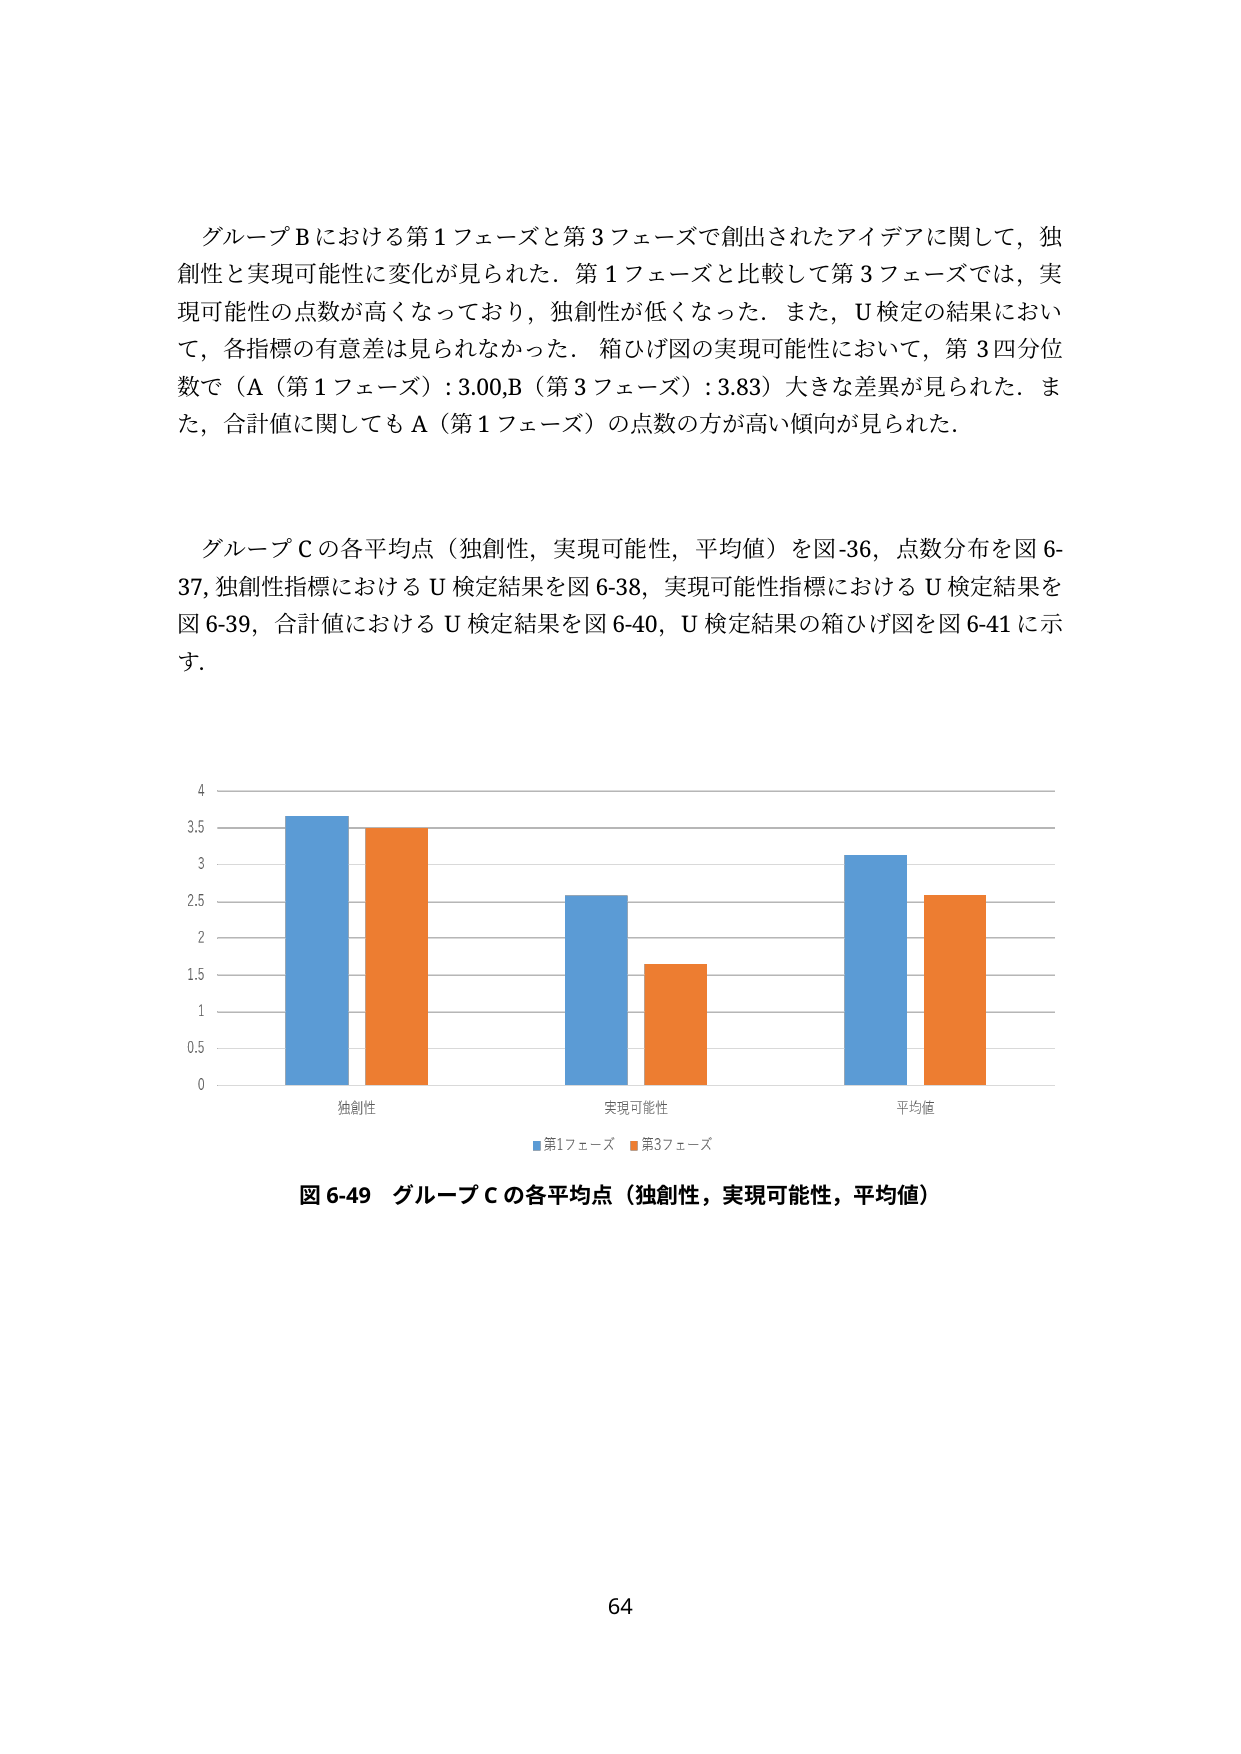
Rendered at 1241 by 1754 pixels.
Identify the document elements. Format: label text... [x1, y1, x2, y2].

text グループBにおける第1フェーズと第3フェーズで創出されたアイデアに関して，独創性と実現可能性に変化が見られた．第1フェーズと比較して第3フェーズでは，実現可能性の点数が高くなっており，独創性が低くなった．また，U検定の結果において，各指標の有意差は見られなかった． 箱ひげ図の実現可能性において，第3四分位数で（A（第1フェーズ）: 3.00,B（第3フェーズ）: 3.83）大きな差異が見られた．また，合計値に関してもA（第1フェーズ）の点数の方が高い傾向が見られた． [177, 217, 1063, 442]
text グループCの各平均点（独創性，実現可能性，平均値）を図-36，点数分布を図6-37, 独創性指標における U 検定結果を図6-38，実現可能性指標における U 検定結果を図6-39，合計値における U 検定結果を図6-40，U 検定結果の箱ひげ図を図6-41に示す． [177, 529, 1063, 679]
picture [177, 725, 1063, 1167]
